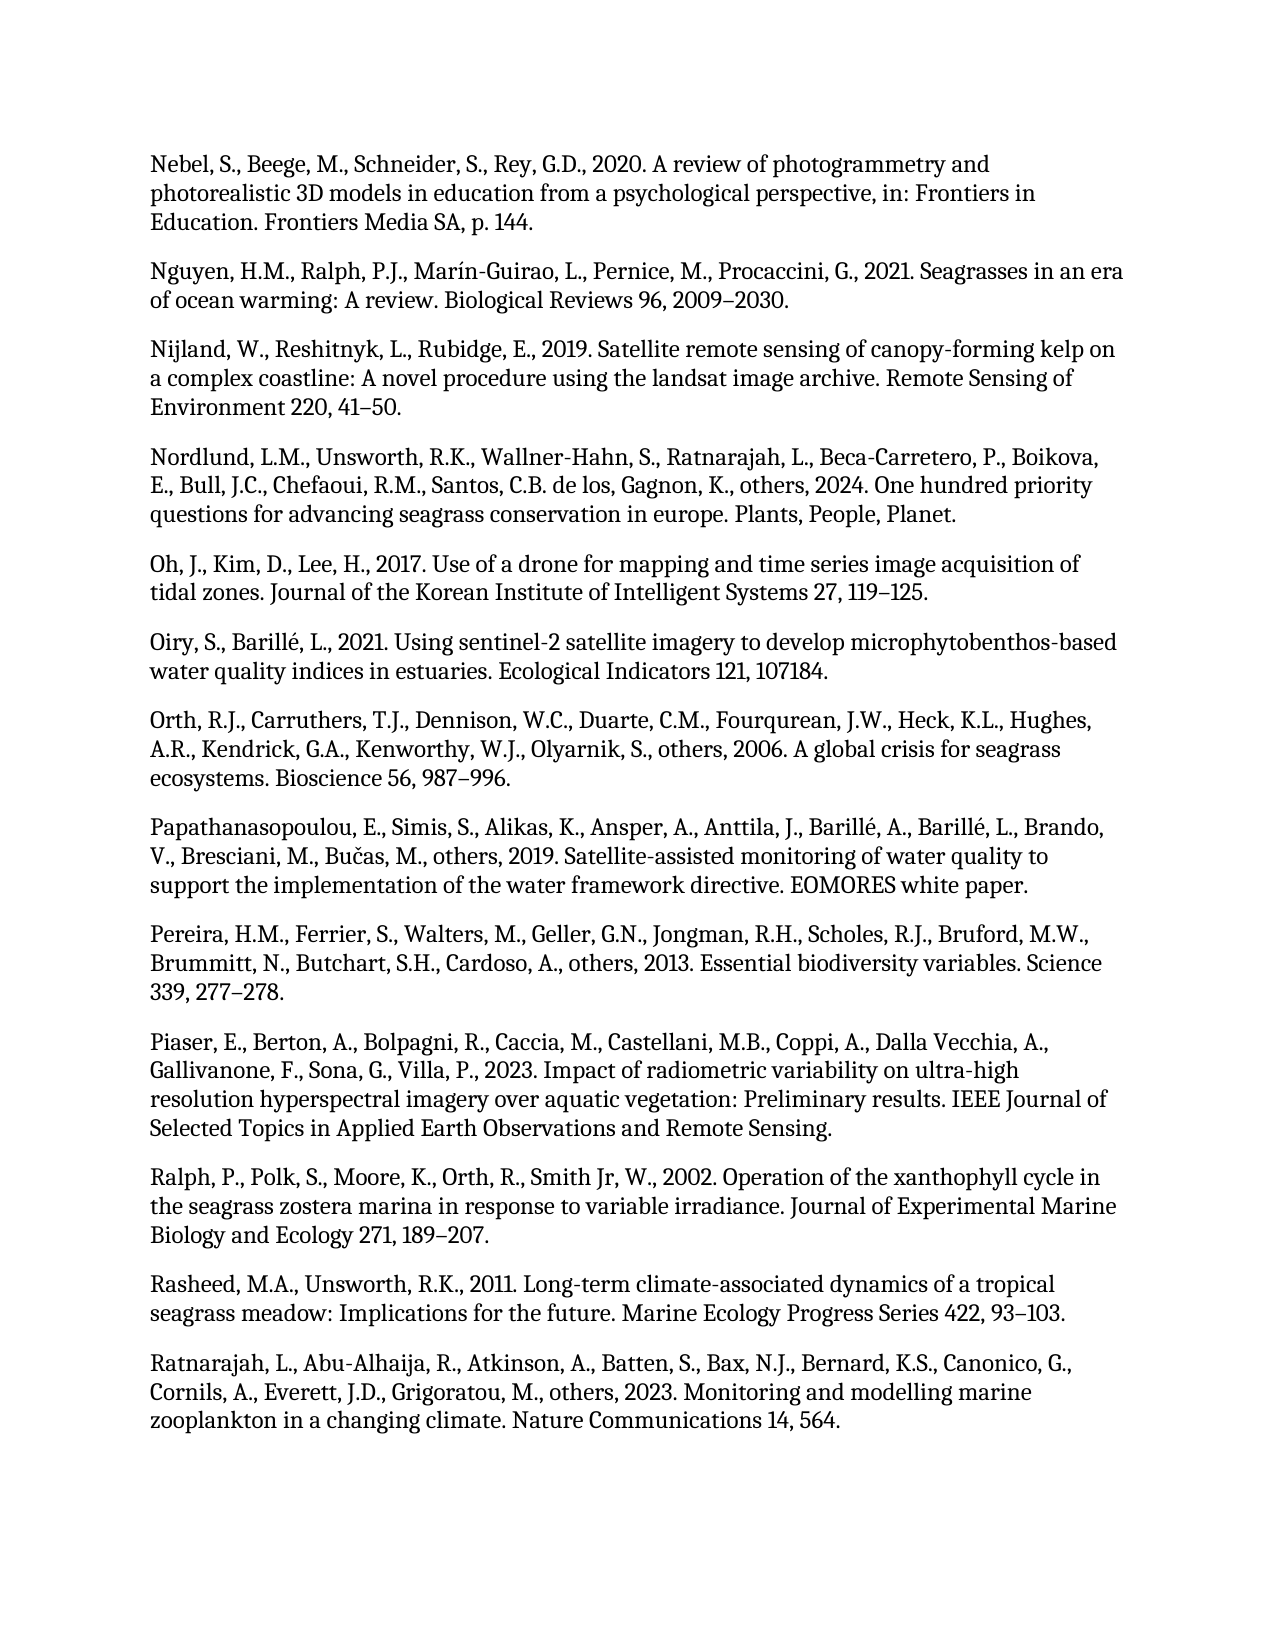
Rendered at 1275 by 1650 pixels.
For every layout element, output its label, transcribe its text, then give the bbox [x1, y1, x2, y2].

text Ratnarajah, L., Abu-Alhaija, R., Atkinson, A., Batten, S., Bax, N.J., Bernard, K.S., Canonico, G., Cornils, A., Everett, J.D., Grigoratou, M., others, 2023. Monitoring and modelling marine zooplankton in a changing climate. Nature Communications 14, 564. [150, 1349, 1125, 1435]
text Nordlund, L.M., Unsworth, R.K., Wallner-Hahn, S., Ratnarajah, L., Beca-Carretero, P., Boikova, E., Bull, J.C., Chefaoui, R.M., Santos, C.B. de los, Gagnon, K., others, 2024. One hundred priority questions for advancing seagrass conservation in europe. Plants, People, Planet. [150, 442, 1125, 529]
text Papathanasopoulou, E., Simis, S., Alikas, K., Ansper, A., Anttila, J., Barillé, A., Barillé, L., Brando, V., Bresciani, M., Bučas, M., others, 2019. Satellite-assisted monitoring of water quality to support the implementation of the water framework directive. EOMORES white paper. [150, 813, 1125, 899]
text Nebel, S., Beege, M., Schneider, S., Rey, G.D., 2020. A review of photogrammetry and photorealistic 3D models in education from a psychological perspective, in: Frontiers in Education. Frontiers Media SA, p. 144. [150, 150, 1125, 236]
text Ralph, P., Polk, S., Moore, K., Orth, R., Smith Jr, W., 2002. Operation of the xanthophyll cycle in the seagrass zostera marina in response to variable irradiance. Journal of Experimental Marine Biology and Ecology 271, 189–207. [150, 1163, 1125, 1249]
text Orth, R.J., Carruthers, T.J., Dennison, W.C., Duarte, C.M., Fourqurean, J.W., Heck, K.L., Hughes, A.R., Kendrick, G.A., Kenworthy, W.J., Olyarnik, S., others, 2006. A global crisis for seagrass ecosystems. Bioscience 56, 987–996. [150, 706, 1125, 792]
text Rasheed, M.A., Unsworth, R.K., 2011. Long-term climate-associated dynamics of a tropical seagrass meadow: Implications for the future. Marine Ecology Progress Series 422, 93–103. [150, 1270, 1125, 1328]
text Oh, J., Kim, D., Lee, H., 2017. Use of a drone for mapping and time series image acquisition of tidal zones. Journal of the Korean Institute of Intelligent Systems 27, 119–125. [150, 549, 1125, 607]
text Pereira, H.M., Ferrier, S., Walters, M., Geller, G.N., Jongman, R.H., Scholes, R.J., Bruford, M.W., Brummitt, N., Butchart, S.H., Cardoso, A., others, 2013. Essential biodiversity variables. Science 339, 277–278. [150, 920, 1125, 1007]
text Oiry, S., Barillé, L., 2021. Using sentinel-2 satellite imagery to develop microphytobenthos-based water quality indices in estuaries. Ecological Indicators 121, 107184. [150, 628, 1125, 685]
text Nguyen, H.M., Ralph, P.J., Marı́n-Guirao, L., Pernice, M., Procaccini, G., 2021. Seagrasses in an era of ocean warming: A review. Biological Reviews 96, 2009–2030. [150, 257, 1125, 314]
text Nijland, W., Reshitnyk, L., Rubidge, E., 2019. Satellite remote sensing of canopy-forming kelp on a complex coastline: A novel procedure using the landsat image archive. Remote Sensing of Environment 220, 41–50. [150, 335, 1125, 422]
text Piaser, E., Berton, A., Bolpagni, R., Caccia, M., Castellani, M.B., Coppi, A., Dalla Vecchia, A., Gallivanone, F., Sona, G., Villa, P., 2023. Impact of radiometric variability on ultra-high resolution hyperspectral imagery over aquatic vegetation: Preliminary results. IEEE Journal of Selected Topics in Applied Earth Observations and Remote Sensing. [150, 1027, 1125, 1142]
